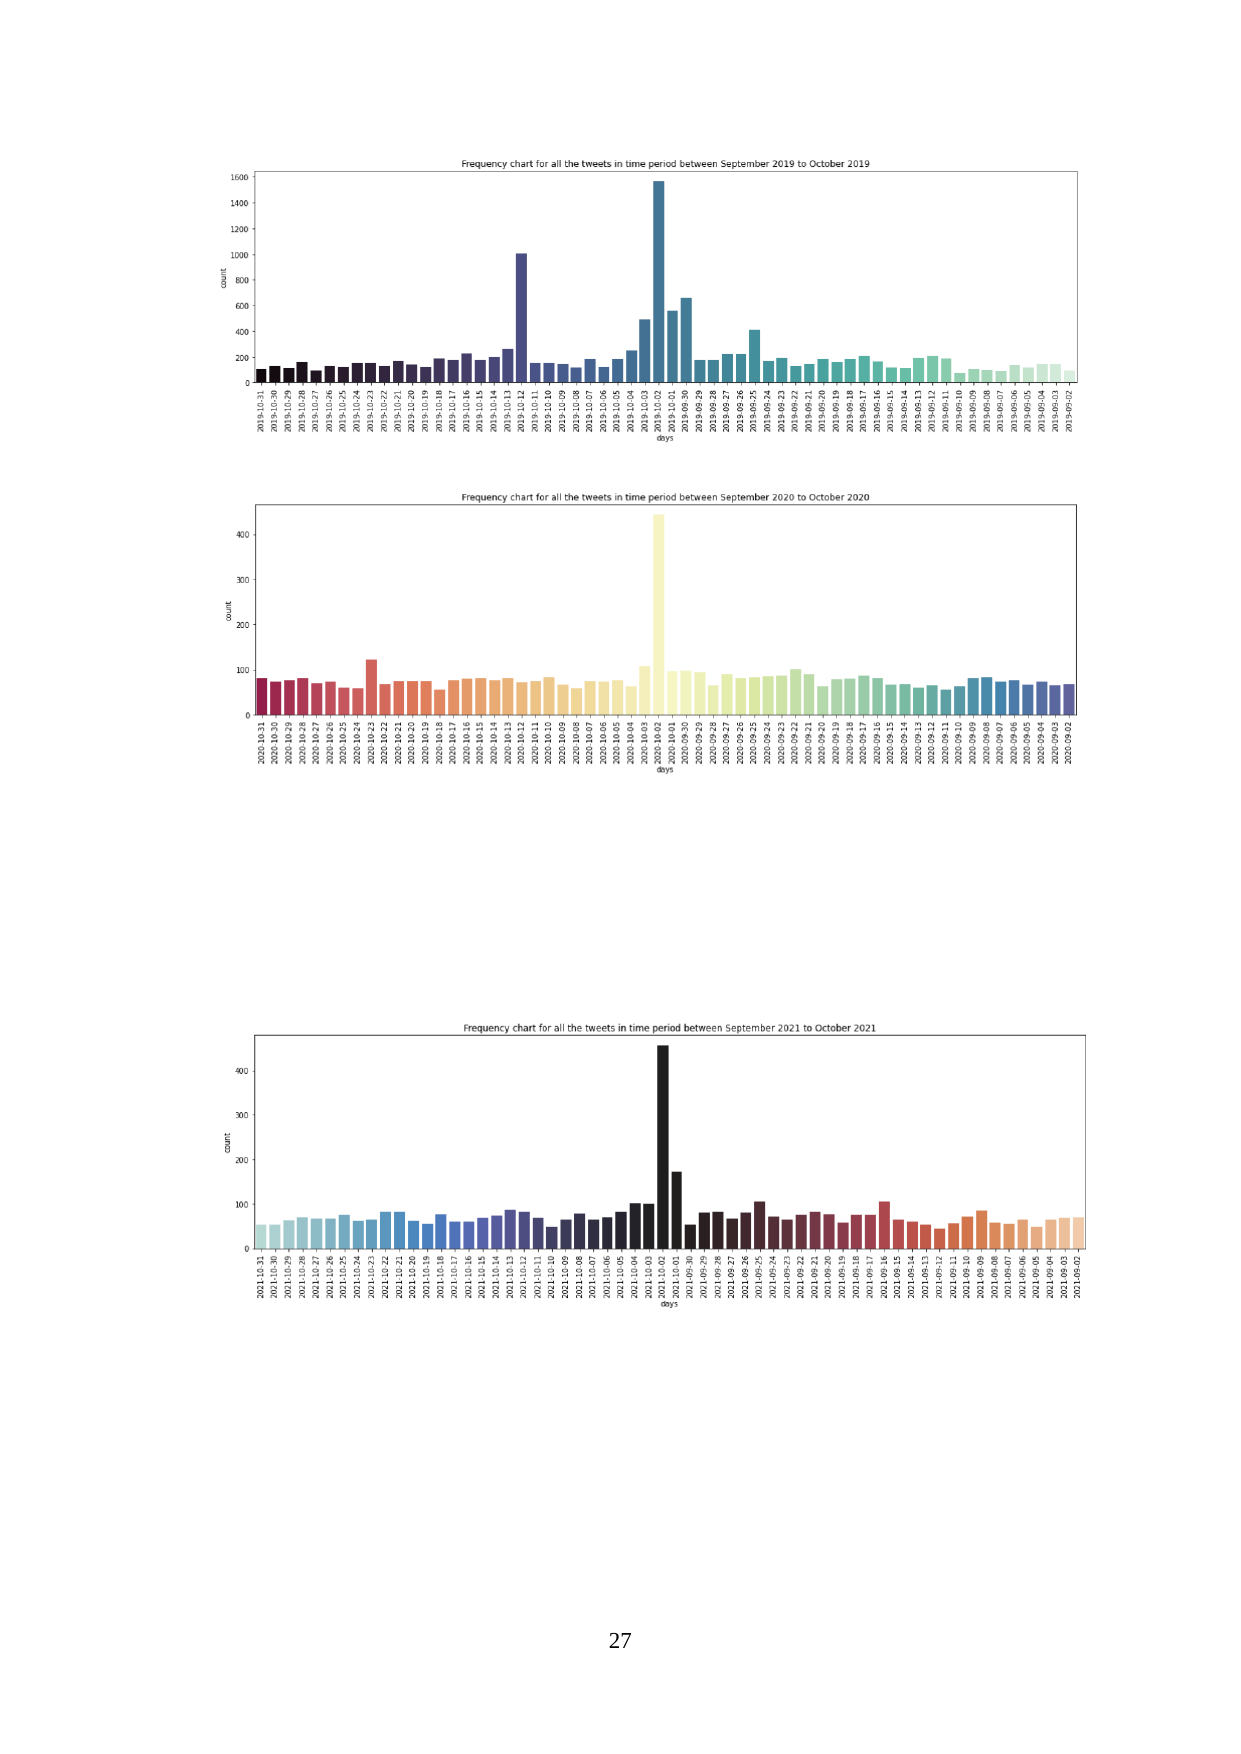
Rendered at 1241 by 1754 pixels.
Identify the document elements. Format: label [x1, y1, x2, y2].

picture [150, 1011, 1091, 1311]
picture [150, 483, 1091, 780]
picture [150, 150, 1091, 454]
